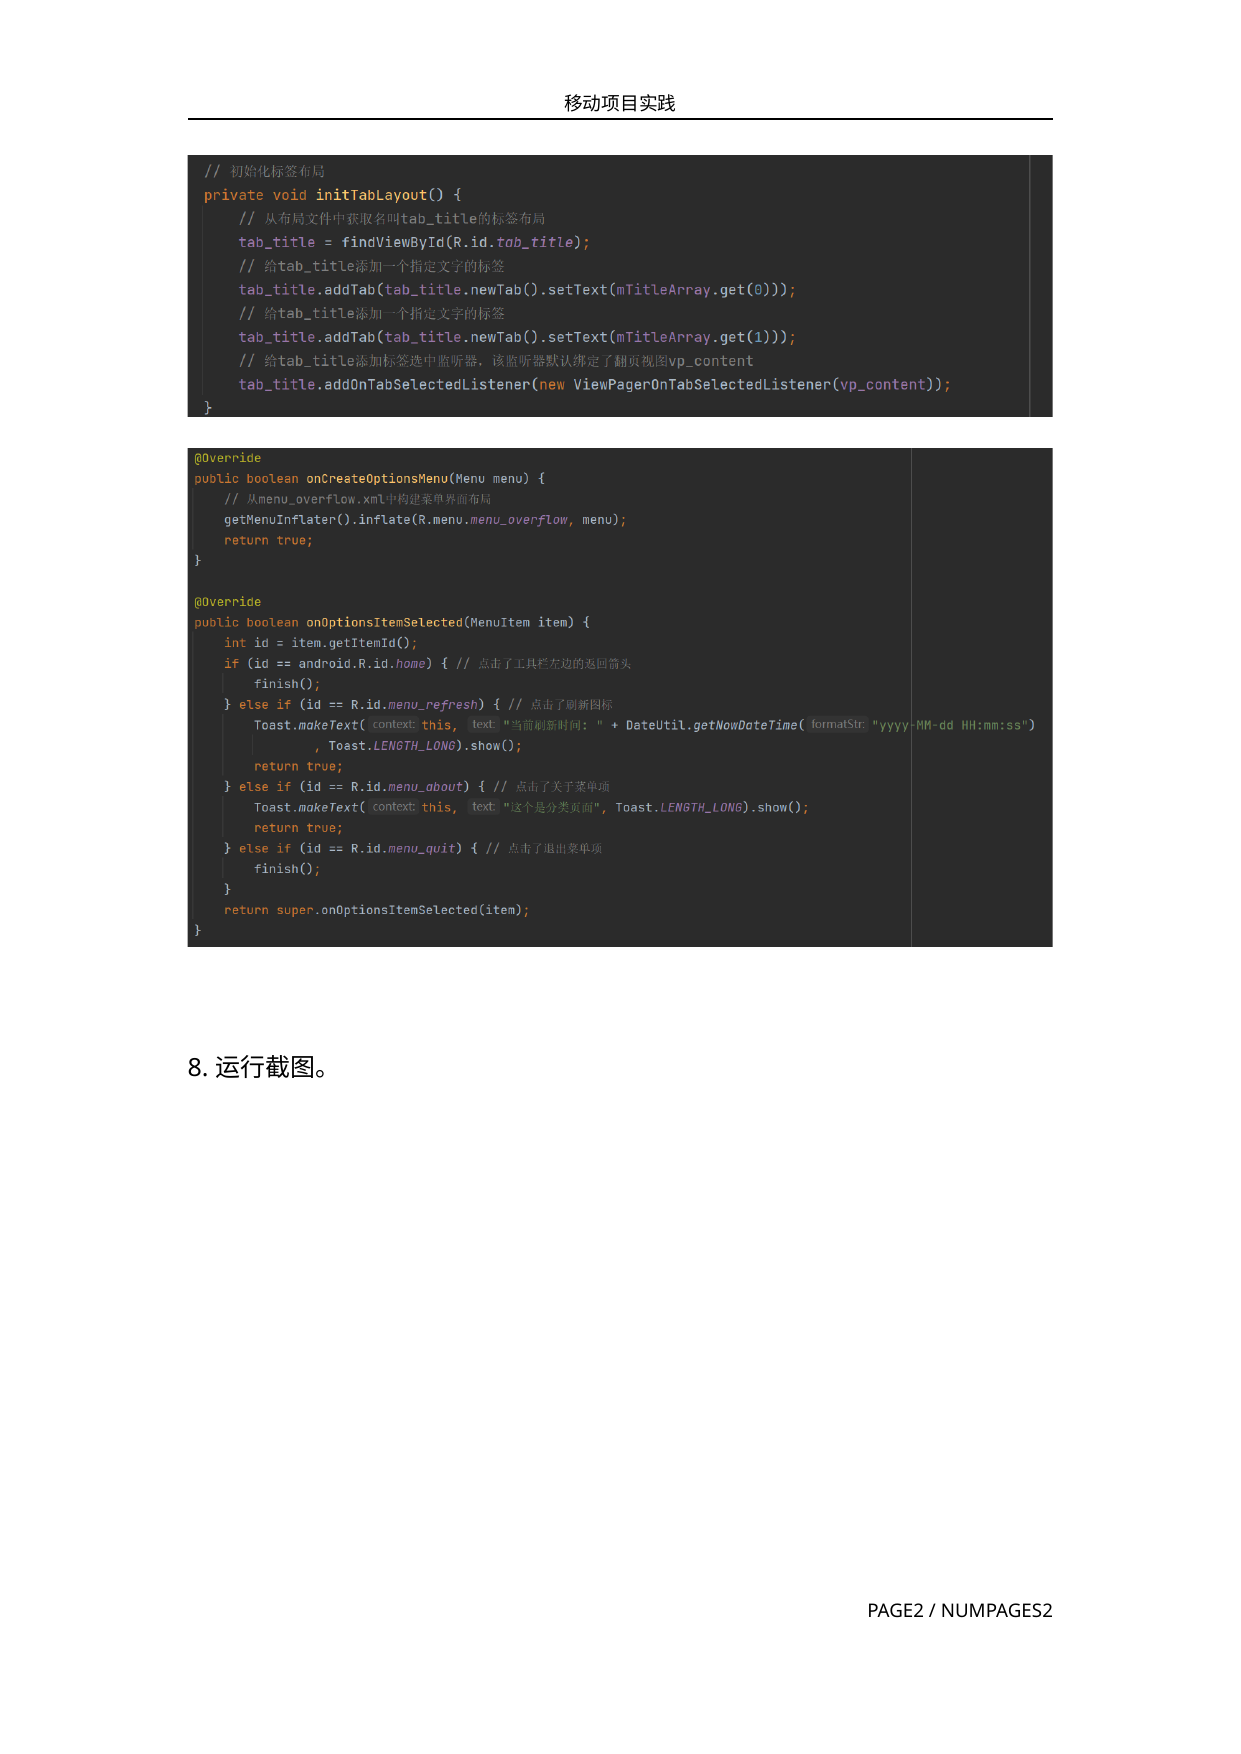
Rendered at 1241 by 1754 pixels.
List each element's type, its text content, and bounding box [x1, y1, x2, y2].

text 8. 运行截图。 [187, 1033, 1053, 1098]
picture [187, 155, 1053, 417]
picture [187, 448, 1053, 947]
